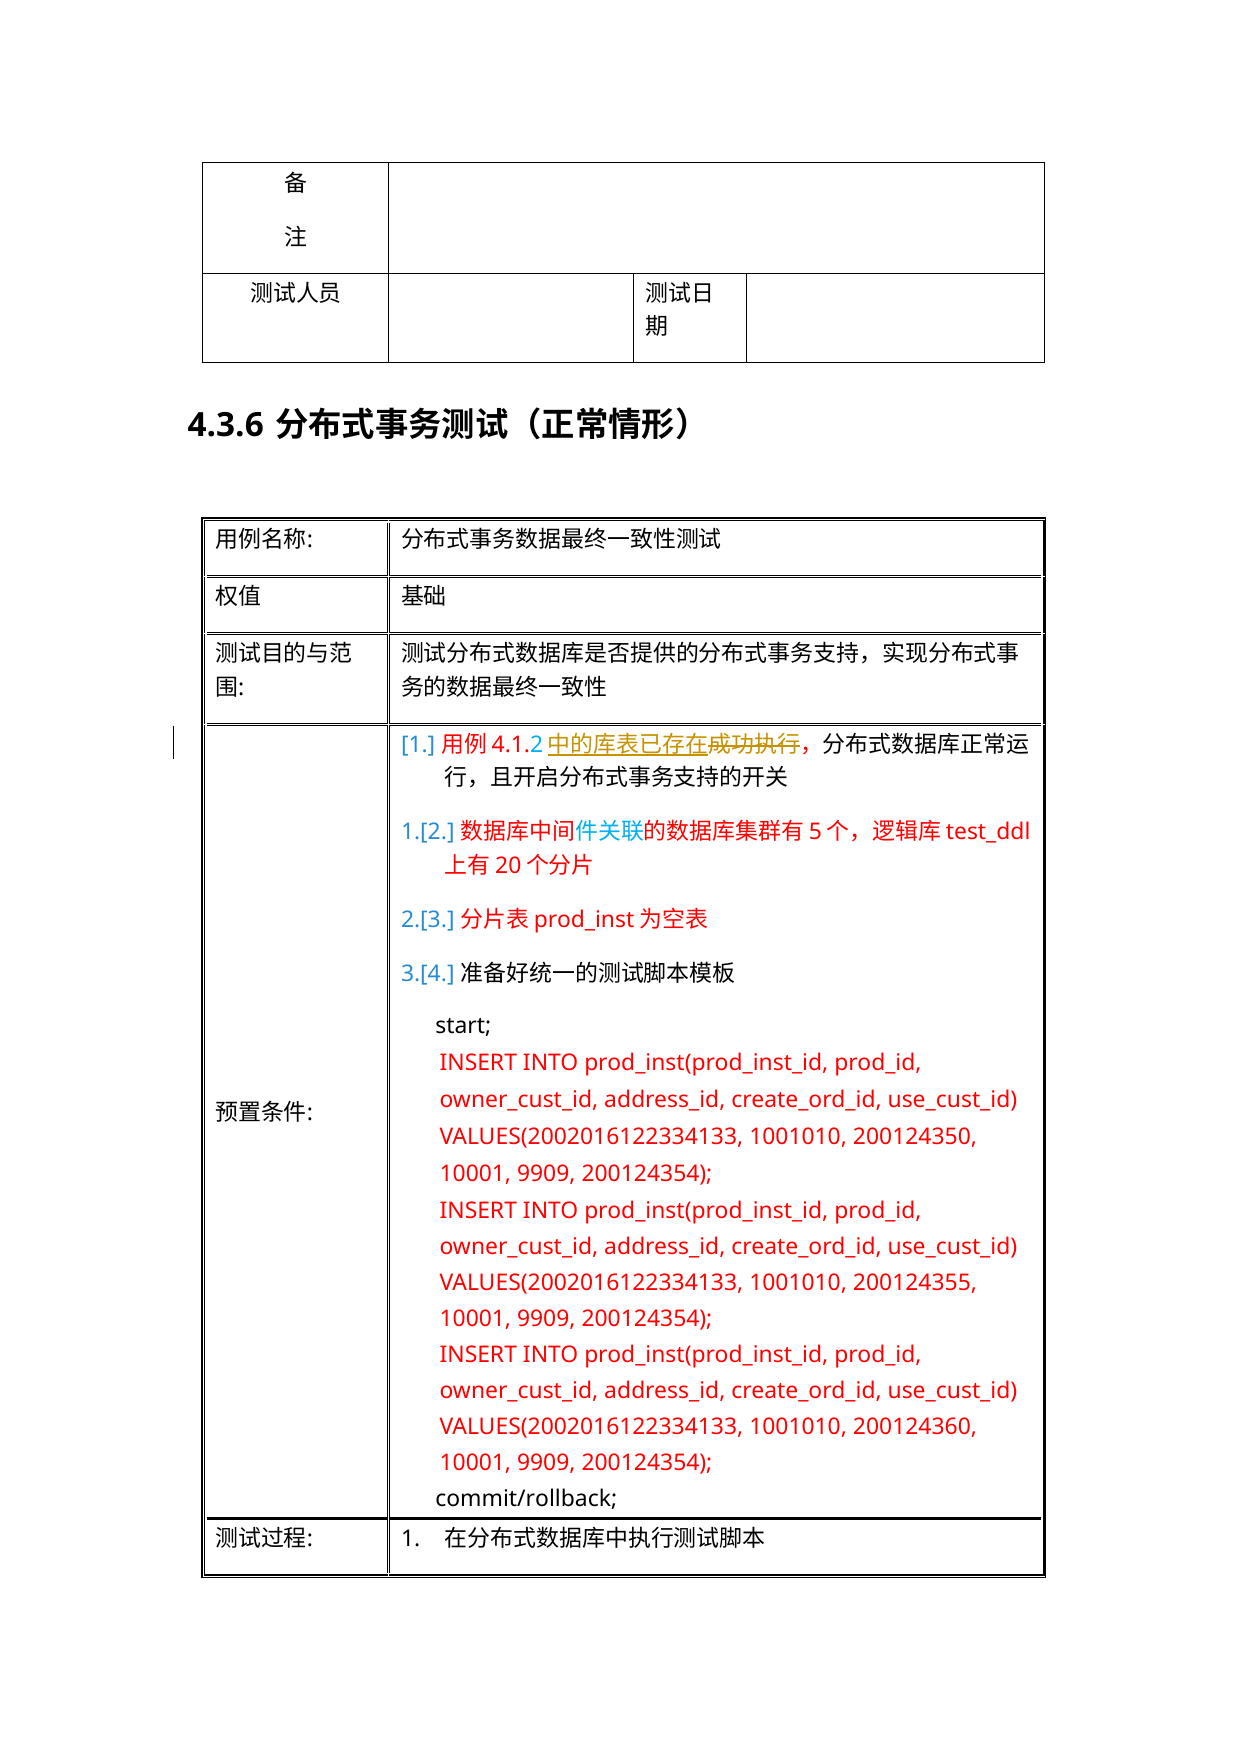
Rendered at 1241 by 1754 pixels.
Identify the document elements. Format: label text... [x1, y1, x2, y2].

table_header 分布式事务数据最终一致性测试 [389, 521, 1043, 574]
table_cell 测试过程: [205, 1517, 389, 1574]
table_cell 测试分布式数据库是否提供的分布式事务支持，实现分布式事务的数据最终一致性 [389, 632, 1044, 722]
table_cell [389, 274, 633, 362]
table_cell 备 注 [203, 163, 388, 273]
table_cell [747, 274, 1044, 362]
table_cell 预置条件: [205, 723, 387, 1517]
table_header 用例名称: [205, 521, 389, 574]
table_cell 测试人员 [203, 274, 388, 362]
table_cell 基础 [390, 575, 1044, 632]
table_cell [389, 1517, 1043, 1574]
subtitle 分布式事务测试（正常情形） [187, 390, 1053, 455]
table_cell 用例4.1.2，分布式数据库正常运行，且开启分布式事务支持的开关 数据库中间件关联的数据库集群有5个，逻辑库test_ddl上有20个分片 分片表prod_inst为空表 准备好统一的测试脚本模板 start; INSERT INTO prod_inst(prod_inst_id, prod_id, owner_cust_id, address_id, create_ord_id, use_cust_id) VALUES(2002016122334133, 1001010, 200124350, 10001, 9909, 200124354); INSERT INTO prod_inst(prod_inst_id, prod_id, owner_cust_id, address_id, create_ord_id, use_cust_id) VALUES(2002016122334133, 1001010, 200124355, 10001, 9909, 200124354); INSERT INTO prod_inst(prod_inst_id, prod_id, owner_cust_id, address_id, create_ord_id, use_cust_id) VALUES(2002016122334133, 1001010, 200124360, 10001, 9909, 200124354); commit/rollback; [390, 723, 1044, 1517]
table_cell 测试日期 [634, 274, 746, 362]
table_cell 权值 [205, 575, 387, 632]
table_cell 测试目的与范围: [203, 632, 389, 722]
table_cell [389, 163, 1044, 273]
